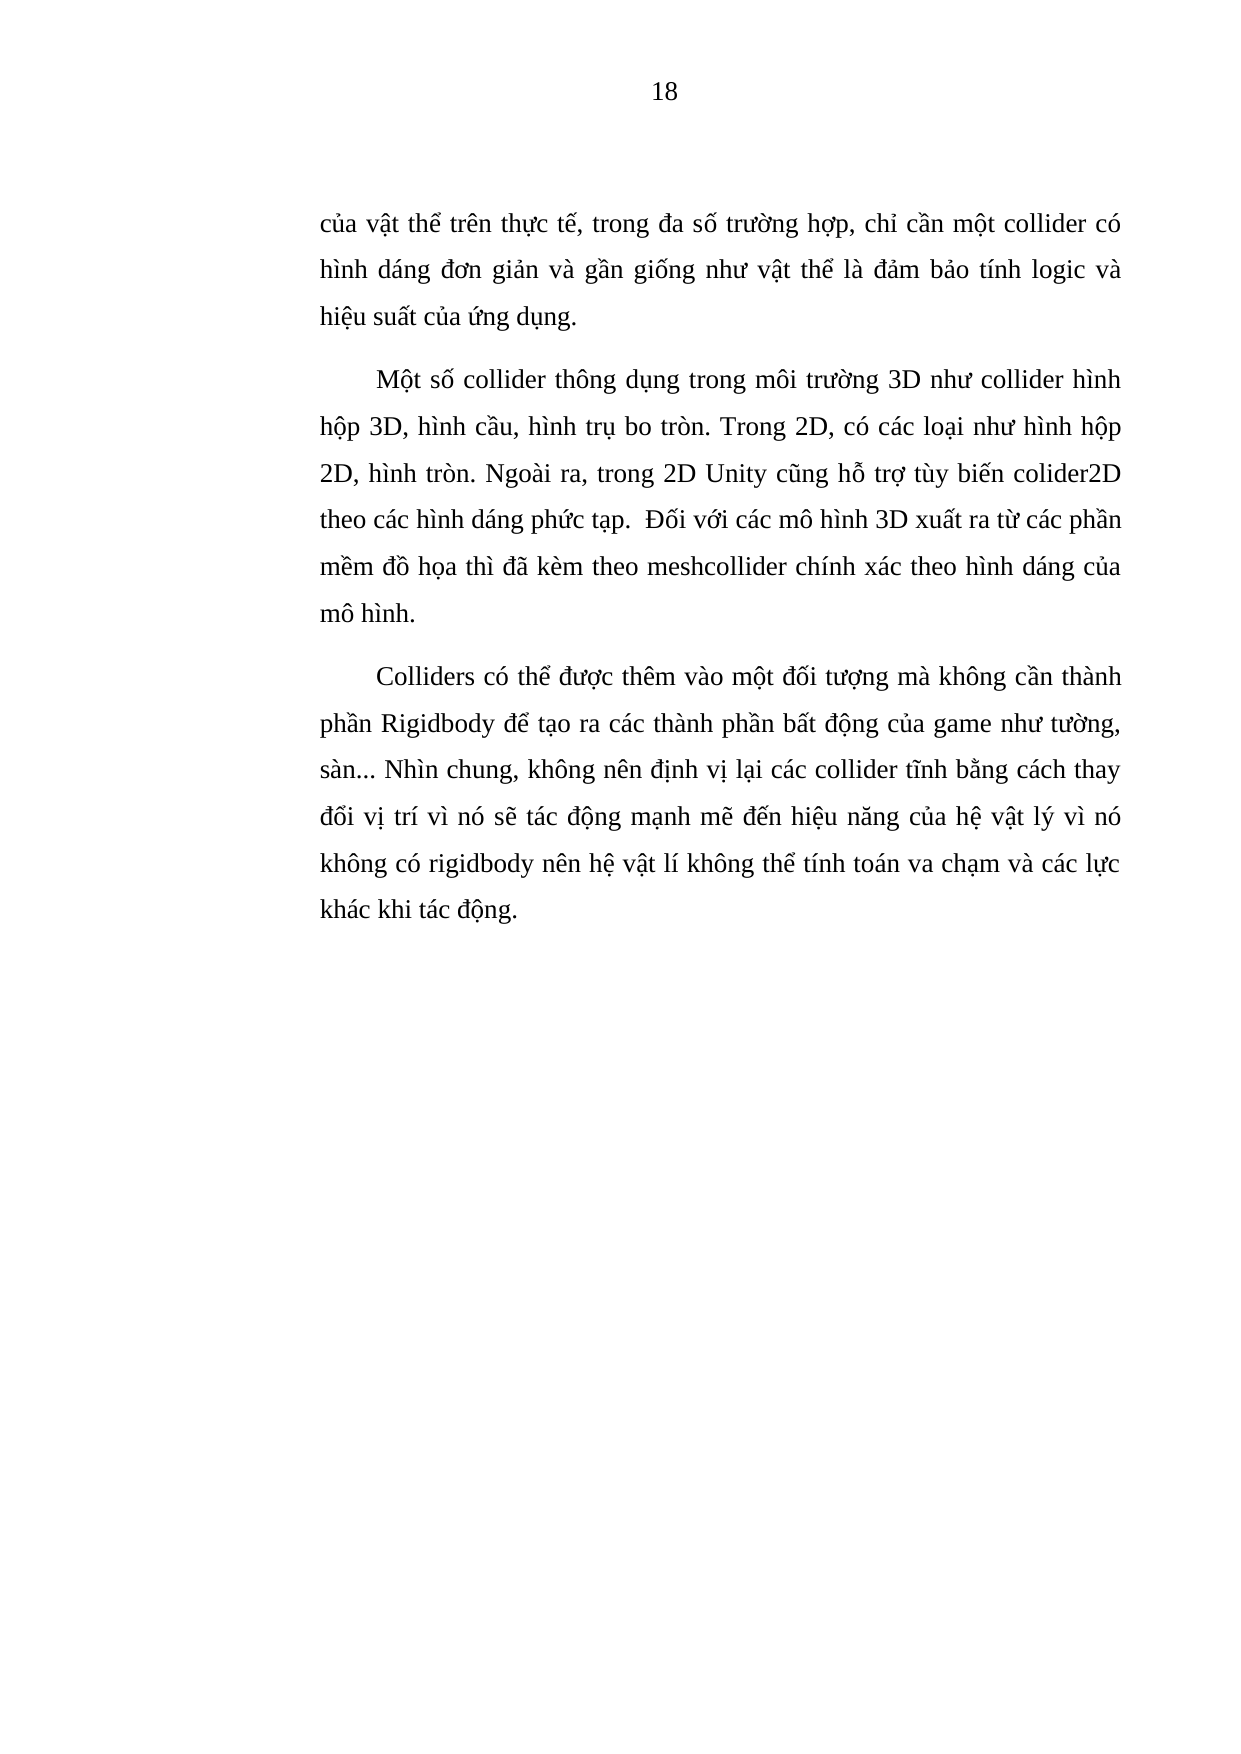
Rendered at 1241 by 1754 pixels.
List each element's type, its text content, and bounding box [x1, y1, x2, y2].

text Colliders có thể được thêm vào một đối tượng mà không cần thành phần Rigidbody để tạo ra các thành phần bất động của game như tường, sàn... Nhìn chung, không nên định vị lại các collider tĩnh bằng cách thay đổi vị trí vì nó sẽ tác động mạnh mẽ đến hiệu năng của hệ vật lý vì nó không có rigidbody nên hệ vật lí không thể tính toán va chạm và các lực khác khi tác động. [319, 660, 1122, 925]
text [319, 207, 1122, 331]
text Một số collider thông dụng trong môi trường 3D như collider hình hộp 3D, hình cầu, hình trụ bo tròn. Trong 2D, có các loại như hình hộp 2D, hình tròn. Ngoài ra, trong 2D Unity cũng hỗ trợ tùy biến colider2D theo các hình dáng phức tạp. Đối với các mô hình 3D xuất ra từ các phần mềm đồ họa thì đã kèm theo meshcollider chính xác theo hình dáng của mô hình. [319, 364, 1122, 628]
